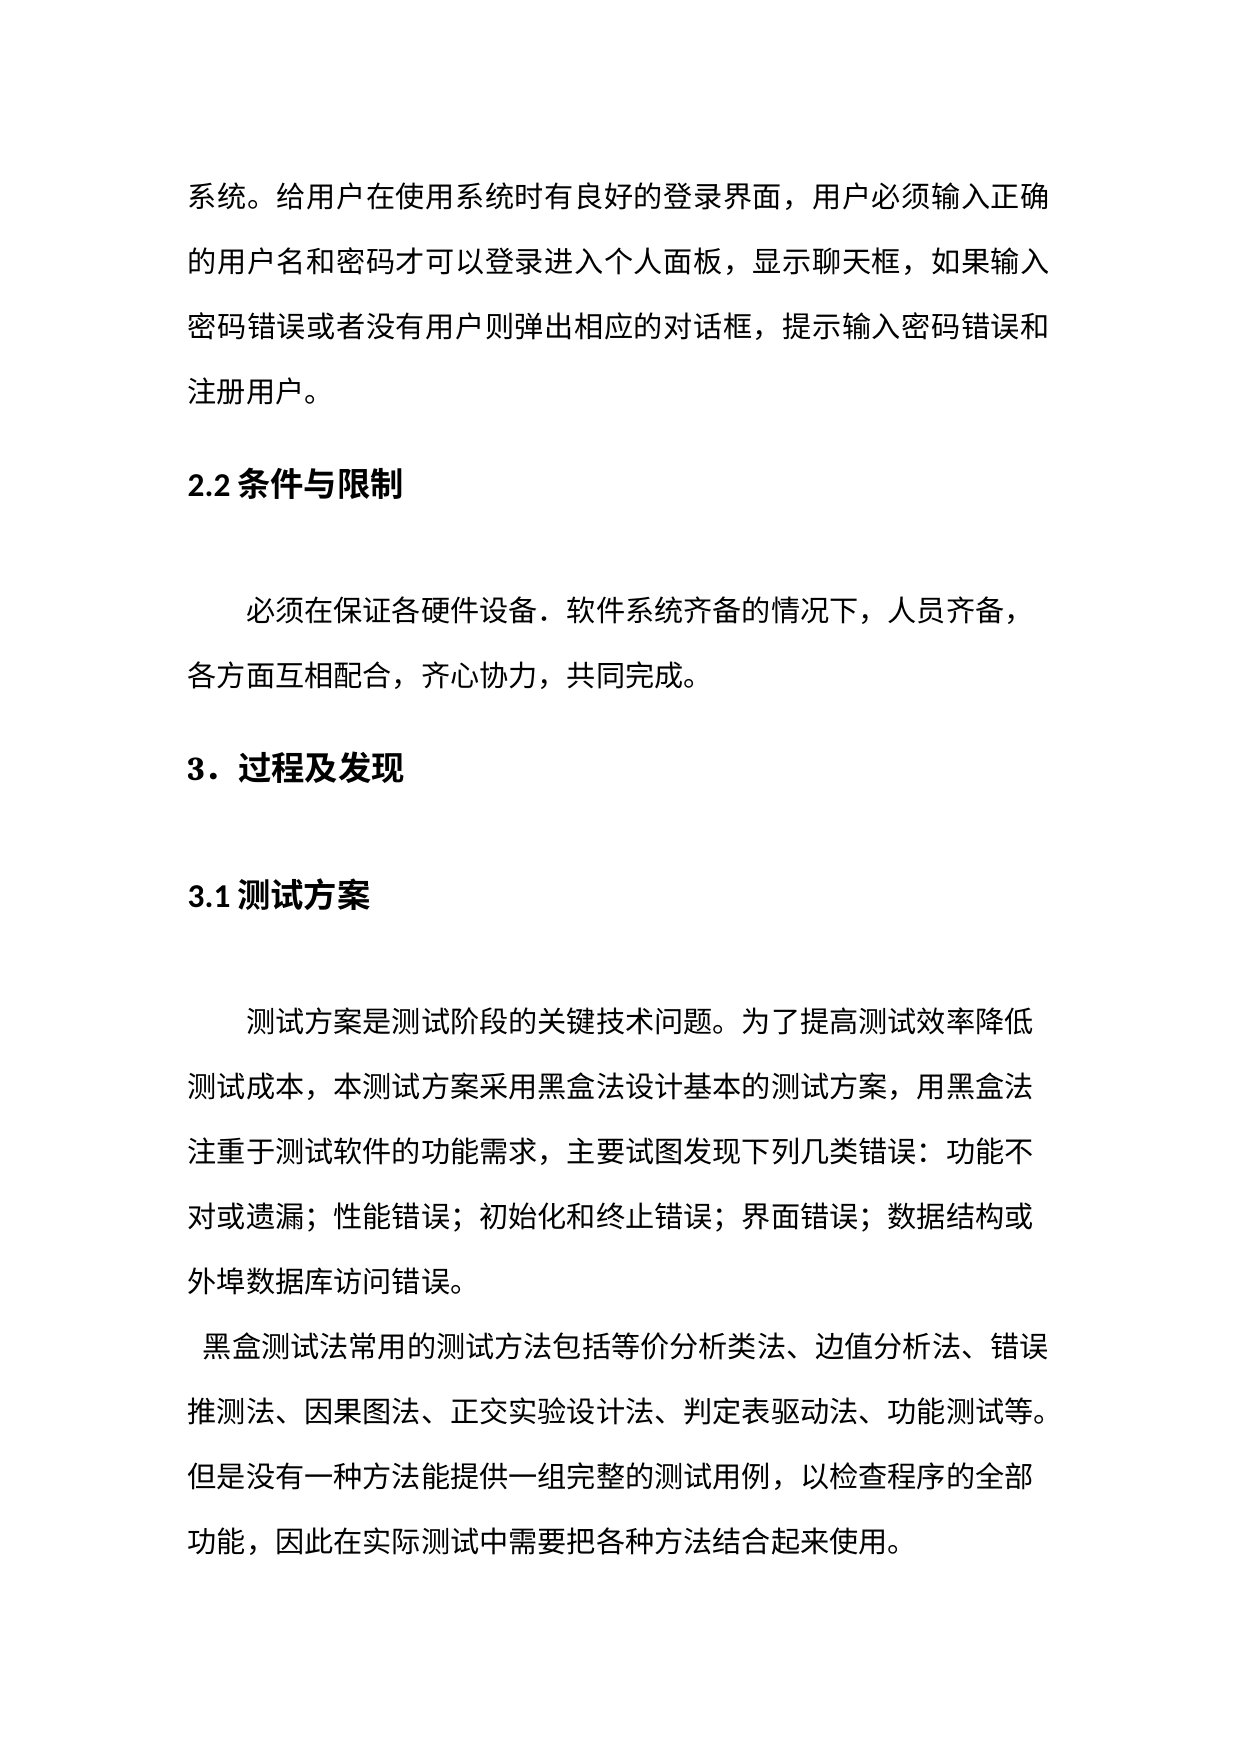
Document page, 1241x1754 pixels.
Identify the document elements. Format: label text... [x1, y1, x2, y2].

subtitle 2.2条件与限制 [187, 449, 1053, 514]
text 测试方案是测试阶段的关键技术问题。为了提高测试效率降低测试成本，本测试方案采用黑盒法设计基本的测试方案，用黑盒法注重于测试软件的功能需求，主要试图发现下列几类错误：功能不对或遗漏；性能错误；初始化和终止错误；界面错误；数据结构或外埠数据库访问错误。 黑盒测试法常用的测试方法包括等价分析类法、边值分析法、错误推测法、因果图法、正交实验设计法、判定表驱动法、功能测试等。但是没有一种方法能提供一组完整的测试用例，以检查程序的全部功能，因此在实际测试中需要把各种方法结合起来使用。 [187, 988, 1053, 1573]
text 必须在保证各硬件设备．软件系统齐备的情况下，人员齐备，各方面互相配合，齐心协力，共同完成。 [187, 576, 1053, 706]
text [187, 162, 1053, 422]
subtitle 3.1测试方案 [187, 861, 1053, 926]
subtitle 3．过程及发现 [187, 733, 1053, 798]
